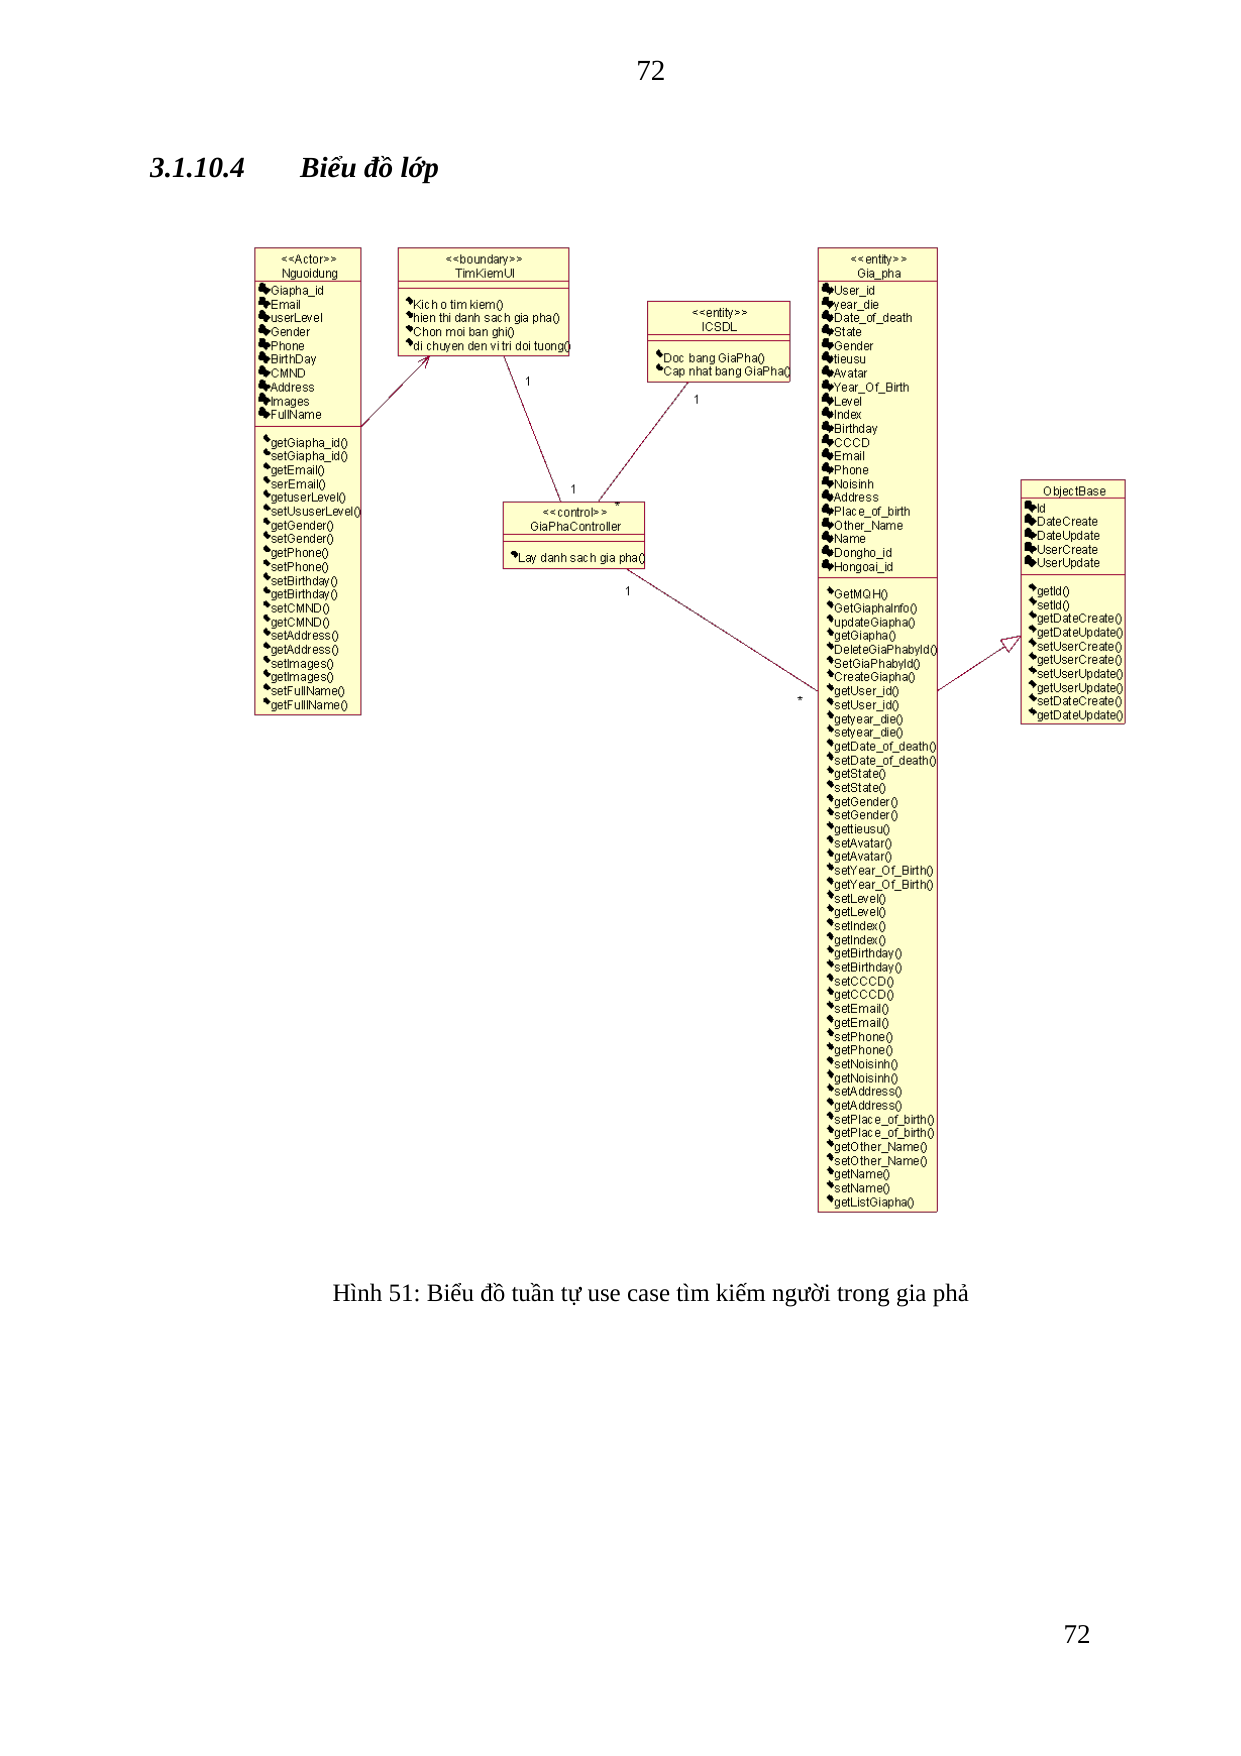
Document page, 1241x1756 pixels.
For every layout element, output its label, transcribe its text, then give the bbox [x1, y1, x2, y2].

picture [211, 200, 1169, 1261]
text Hình 51: Biểu đồ tuần tự use case tìm kiếm người trong gia phả [179, 1278, 1090, 1306]
subtitle Biểu đồ lớp [150, 150, 1090, 183]
